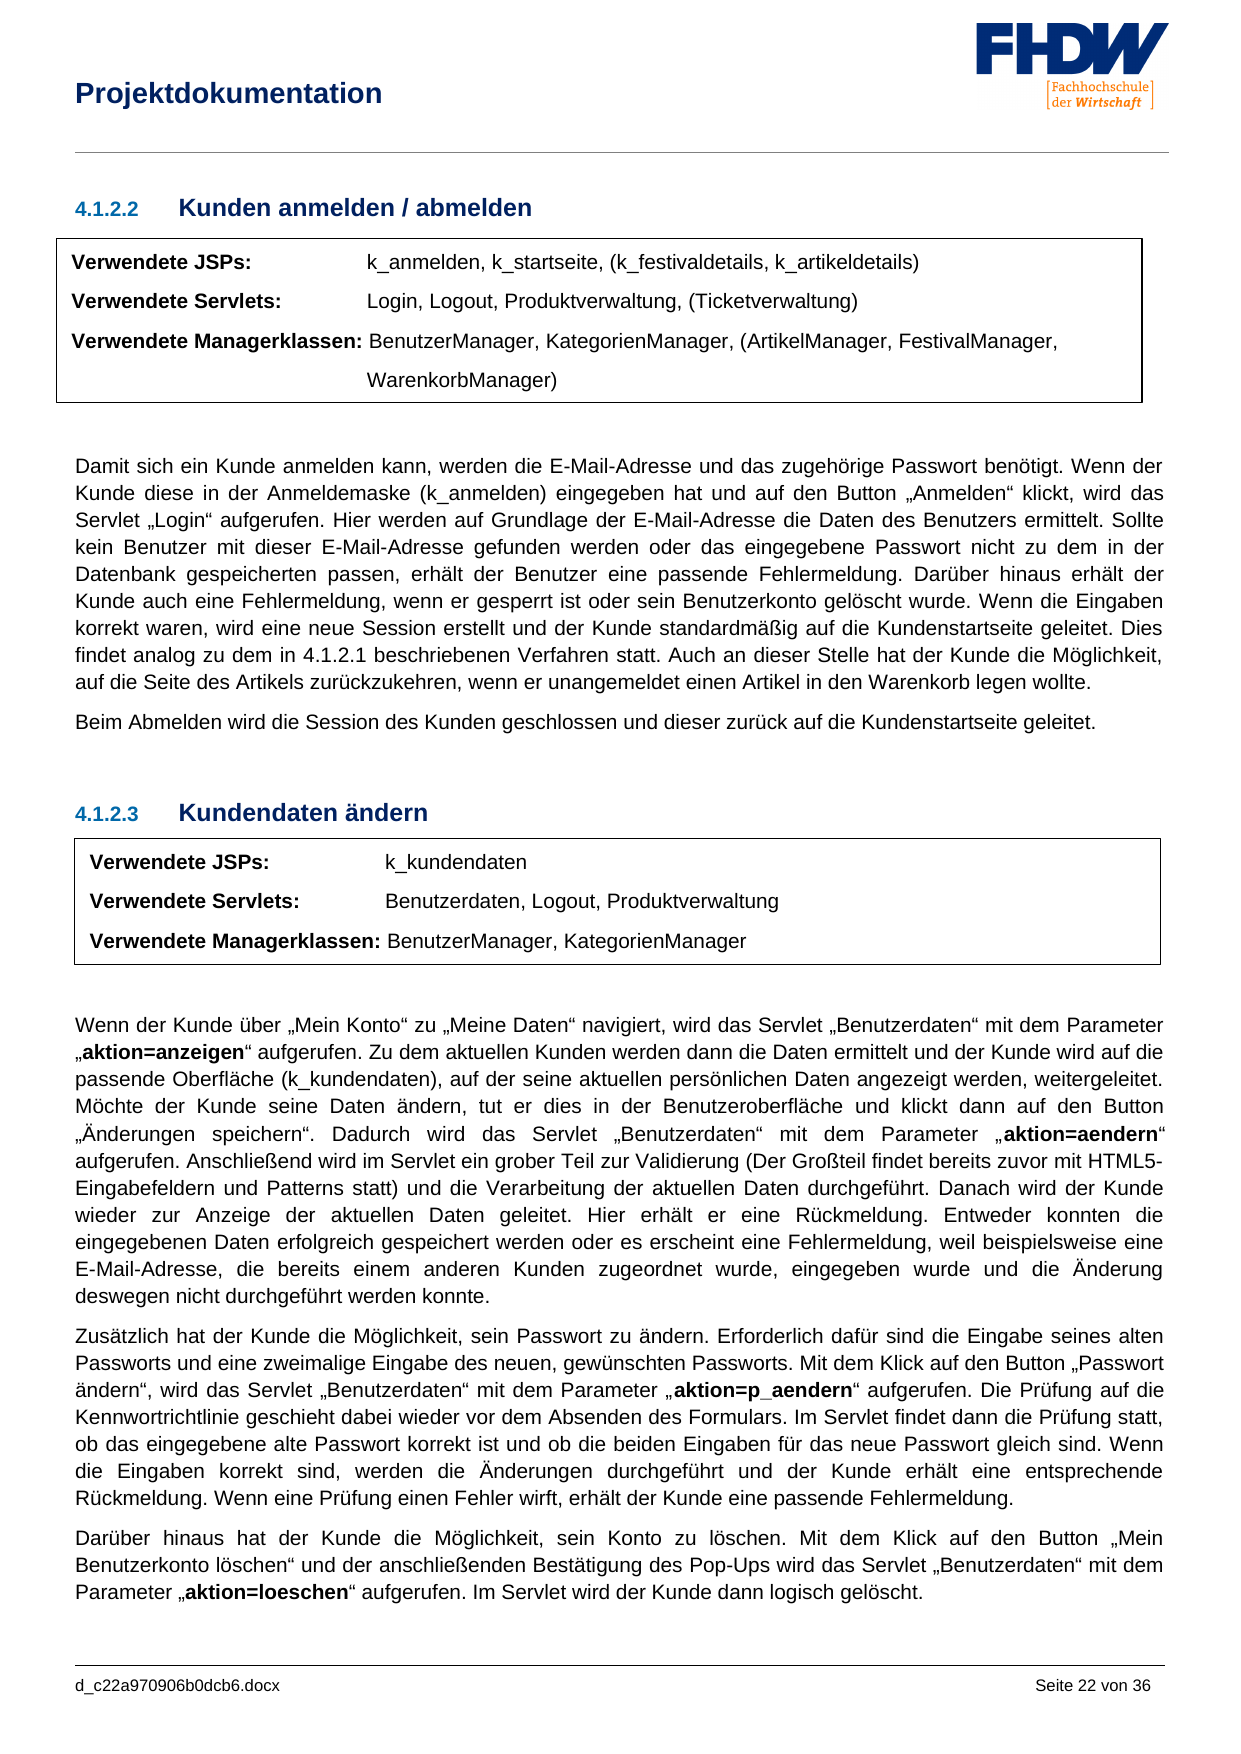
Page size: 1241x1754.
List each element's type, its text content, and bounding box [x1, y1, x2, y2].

text Damit sich ein Kunde anmelden kann, werden die E-Mail-Adresse und das zugehörige Passwort benötigt. Wenn der Kunde diese in der Anmeldemaske (k_anmelden) eingegeben hat und auf den Button „Anmelden“ klickt, wird das Servlet „Login“ aufgerufen. Hier werden auf Grundlage der E-Mail-Adresse die Daten des Benutzers ermittelt. Sollte kein Benutzer mit dieser E-Mail-Adresse gefunden werden oder das eingegebene Passwort nicht zu dem in der Datenbank gespeicherten passen, erhält der Benutzer eine passende Fehlermeldung. Darüber hinaus erhält der Kunde auch eine Fehlermeldung, wenn er gesperrt ist oder sein Benutzerkonto gelöscht wurde. Wenn die Eingaben korrekt waren, wird eine neue Session erstellt und der Kunde standardmäßig auf die Kundenstartseite geleitet. Dies findet analog zu dem in 4.1.2.1 beschriebenen Verfahren statt. Auch an dieser Stelle hat der Kunde die Möglichkeit, auf die Seite des Artikels zurückzukehren, wenn er unangemeldet einen Artikel in den Warenkorb legen wollte. [75, 450, 1165, 694]
text Zusätzlich hat der Kunde die Möglichkeit, sein Passwort zu ändern. Erforderlich dafür sind die Eingabe seines alten Passworts und eine zweimalige Eingabe des neuen, gewünschten Passworts. Mit dem Klick auf den Button „Passwort ändern“, wird das Servlet „Benutzerdaten“ mit dem Parameter „aktion=p_aendern“ aufgerufen. Die Prüfung auf die Kennwortrichtlinie geschieht dabei wieder vor dem Absenden des Formulars. Im Servlet findet dann die Prüfung statt, ob das eingegebene alte Passwort korrekt ist und ob die beiden Eingaben für das neue Passwort gleich sind. Wenn die Eingaben korrekt sind, werden die Änderungen durchgeführt und der Kunde erhält eine entsprechende Rückmeldung. Wenn eine Prüfung einen Fehler wirft, erhält der Kunde eine passende Fehlermeldung. [75, 1320, 1165, 1510]
subtitle Kundendaten ändern [75, 798, 1165, 827]
subtitle Kunden anmelden / abmelden [75, 193, 1165, 222]
text Darüber hinaus hat der Kunde die Möglichkeit, sein Konto zu löschen. Mit dem Klick auf den Button „Mein Benutzerkonto löschen“ und der anschließenden Bestätigung des Pop-Ups wird das Servlet „Benutzerdaten“ mit dem Parameter „aktion=loeschen“ aufgerufen. Im Servlet wird der Kunde dann logisch gelöscht. [75, 1522, 1165, 1604]
text Beim Abmelden wird die Session des Kunden geschlossen und dieser zurück auf die Kundenstartseite geleitet. [75, 707, 1165, 734]
picture [976, 23, 1169, 110]
text Wenn der Kunde über „Mein Konto“ zu „Meine Daten“ navigiert, wird das Servlet „Benutzerdaten“ mit dem Parameter „aktion=anzeigen“ aufgerufen. Zu dem aktuellen Kunden werden dann die Daten ermittelt und der Kunde wird auf die passende Oberfläche (k_kundendaten), auf der seine aktuellen persönlichen Daten angezeigt werden, weitergeleitet. Möchte der Kunde seine Daten ändern, tut er dies in der Benutzeroberfläche und klickt dann auf den Button „Änderungen speichern“. Dadurch wird das Servlet „Benutzerdaten“ mit dem Parameter „aktion=aendern“ aufgerufen. Anschließend wird im Servlet ein grober Teil zur Validierung (Der Großteil findet bereits zuvor mit HTML5-Eingabefeldern und Patterns statt) und die Verarbeitung der aktuellen Daten durchgeführt. Danach wird der Kunde wieder zur Anzeige der aktuellen Daten geleitet. Hier erhält er eine Rückmeldung. Entweder konnten die eingegebenen Daten erfolgreich gespeichert werden oder es erscheint eine Fehlermeldung, weil beispielsweise eine E-Mail-Adresse, die bereits einem anderen Kunden zugeordnet wurde, eingegeben wurde und die Änderung deswegen nicht durchgeführt werden konnte. [75, 1010, 1165, 1308]
